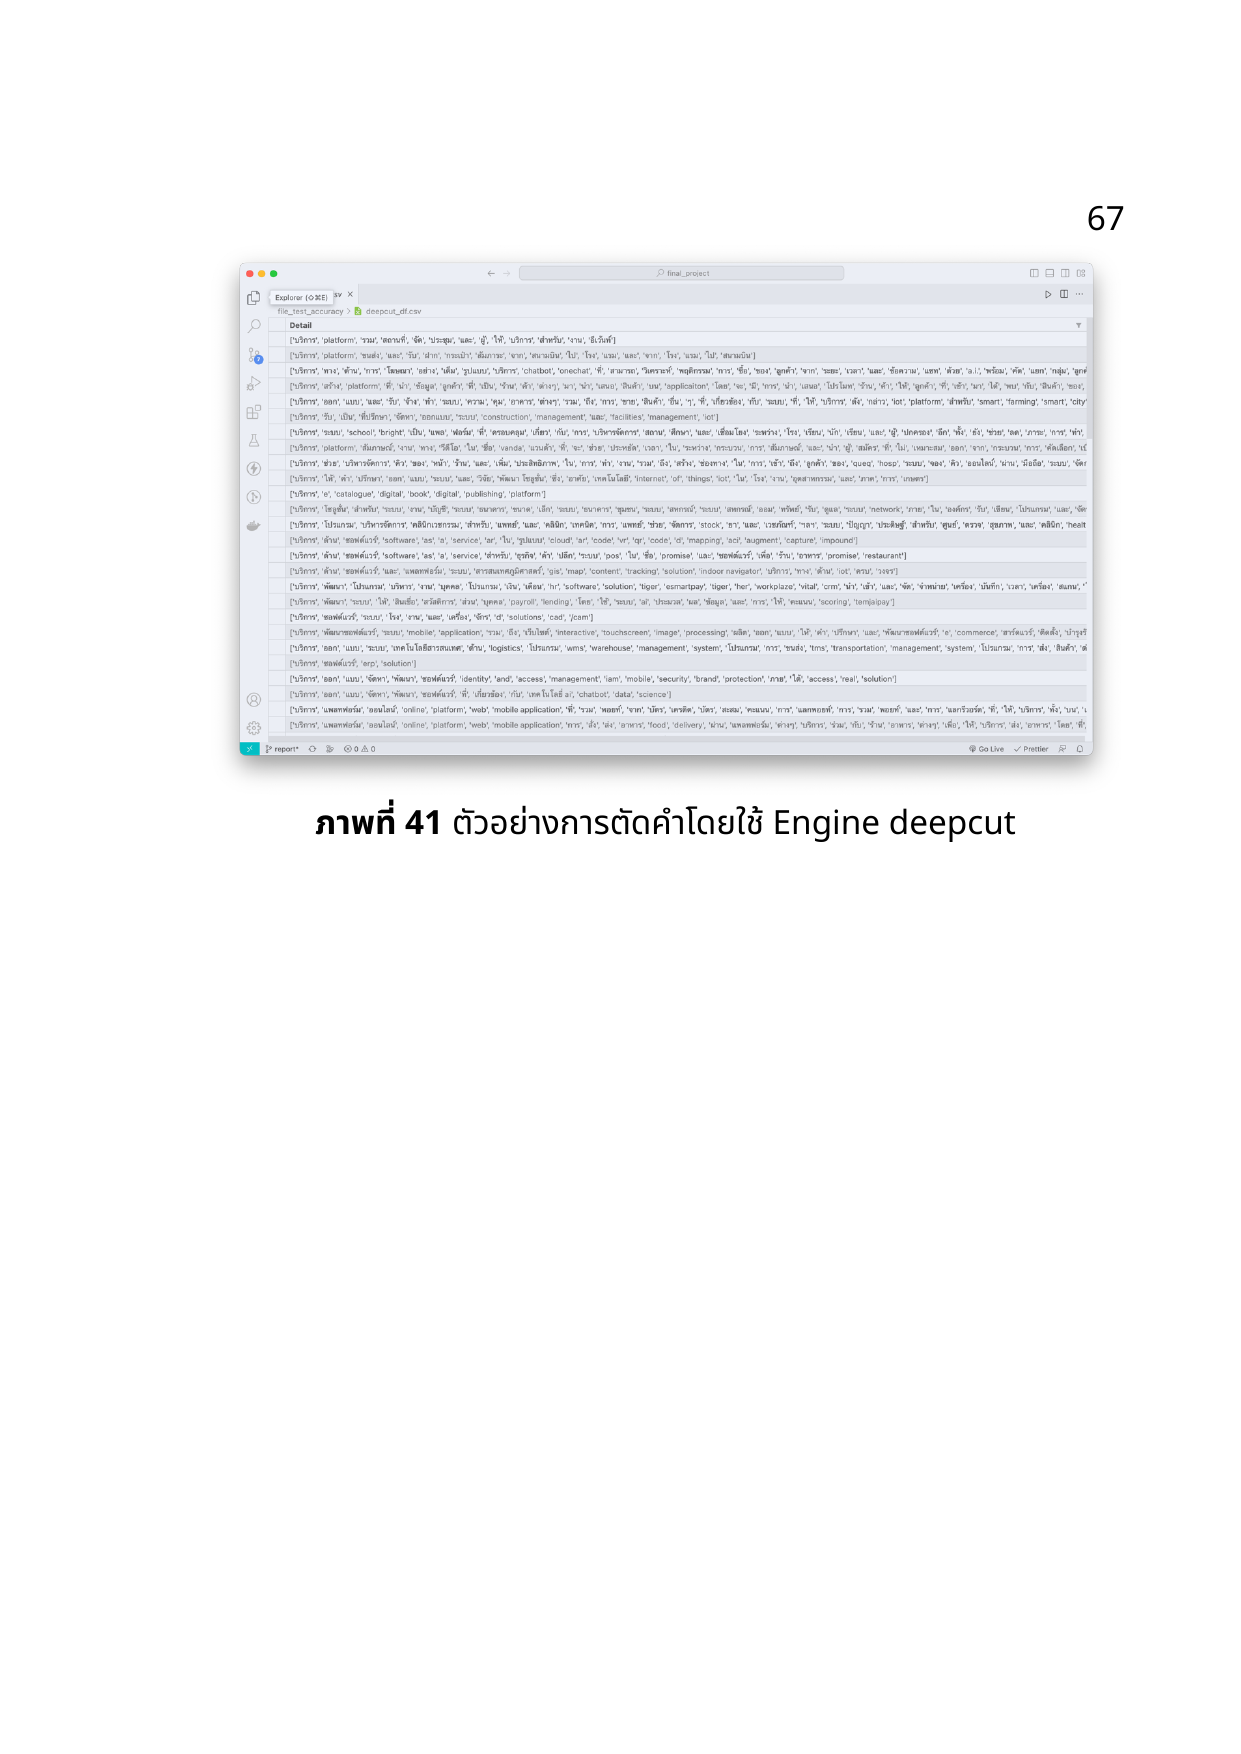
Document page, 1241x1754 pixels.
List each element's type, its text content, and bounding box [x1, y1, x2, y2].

picture [206, 240, 1125, 799]
text ภาพที่ 41 ตัวอย่างการตัดคำโดยใช้ Engine deepcut [206, 799, 1125, 849]
